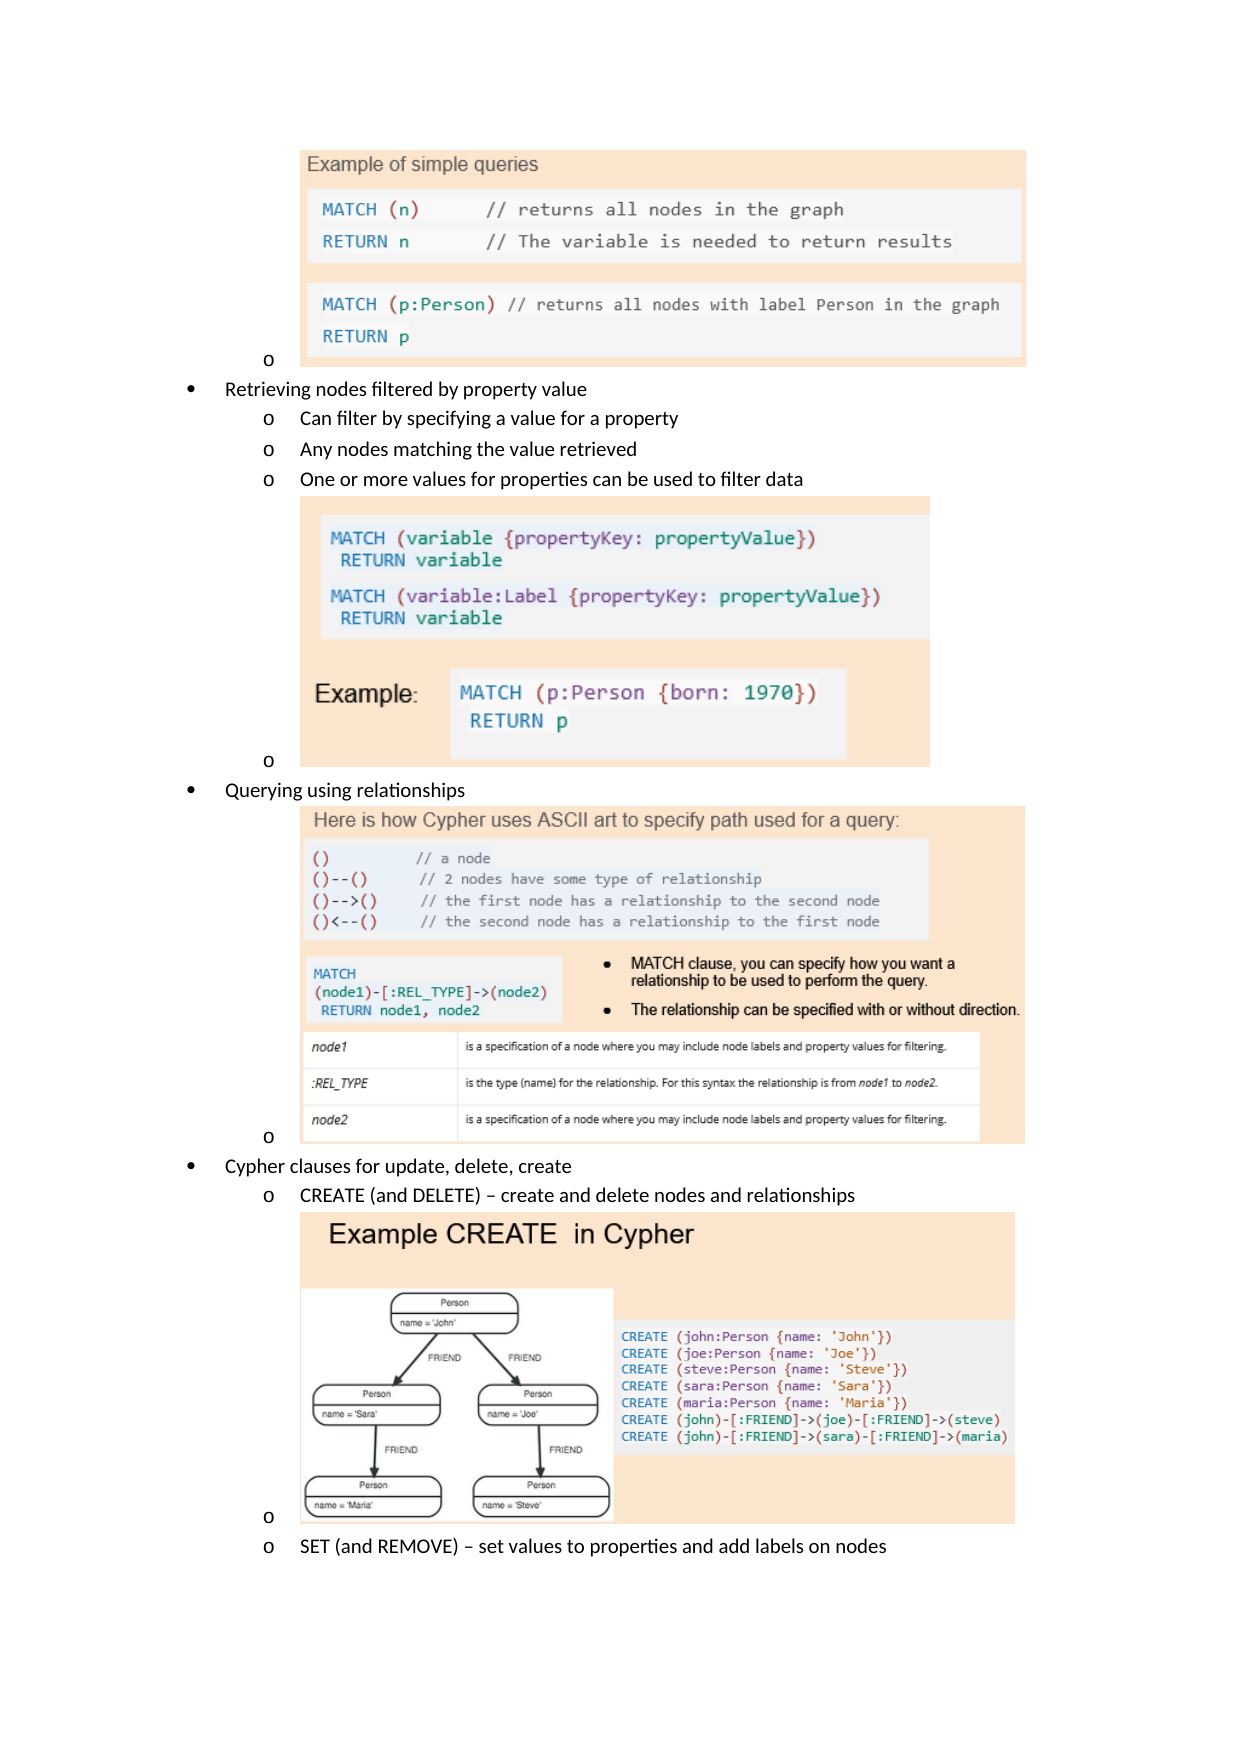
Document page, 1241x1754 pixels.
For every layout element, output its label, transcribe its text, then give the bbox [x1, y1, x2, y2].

list SET (and REMOVE) – set values to properties and add labels on nodes [262, 1533, 1090, 1560]
list Cypher clauses for update, delete, create [187, 1153, 1090, 1178]
picture [300, 150, 1027, 367]
list Querying using relationships [187, 777, 1090, 802]
list CREATE (and DELETE) – create and delete nodes and relationships [262, 1182, 1090, 1208]
picture [300, 1212, 1016, 1524]
list Retrieving nodes filtered by property value [187, 376, 1090, 402]
list Any nodes matching the value retrieved [262, 436, 1090, 462]
picture [300, 806, 1025, 1144]
list Can filter by specifying a value for a property [262, 405, 1090, 432]
picture [300, 496, 930, 767]
list One or more values for properties can be used to filter data [262, 466, 1090, 493]
